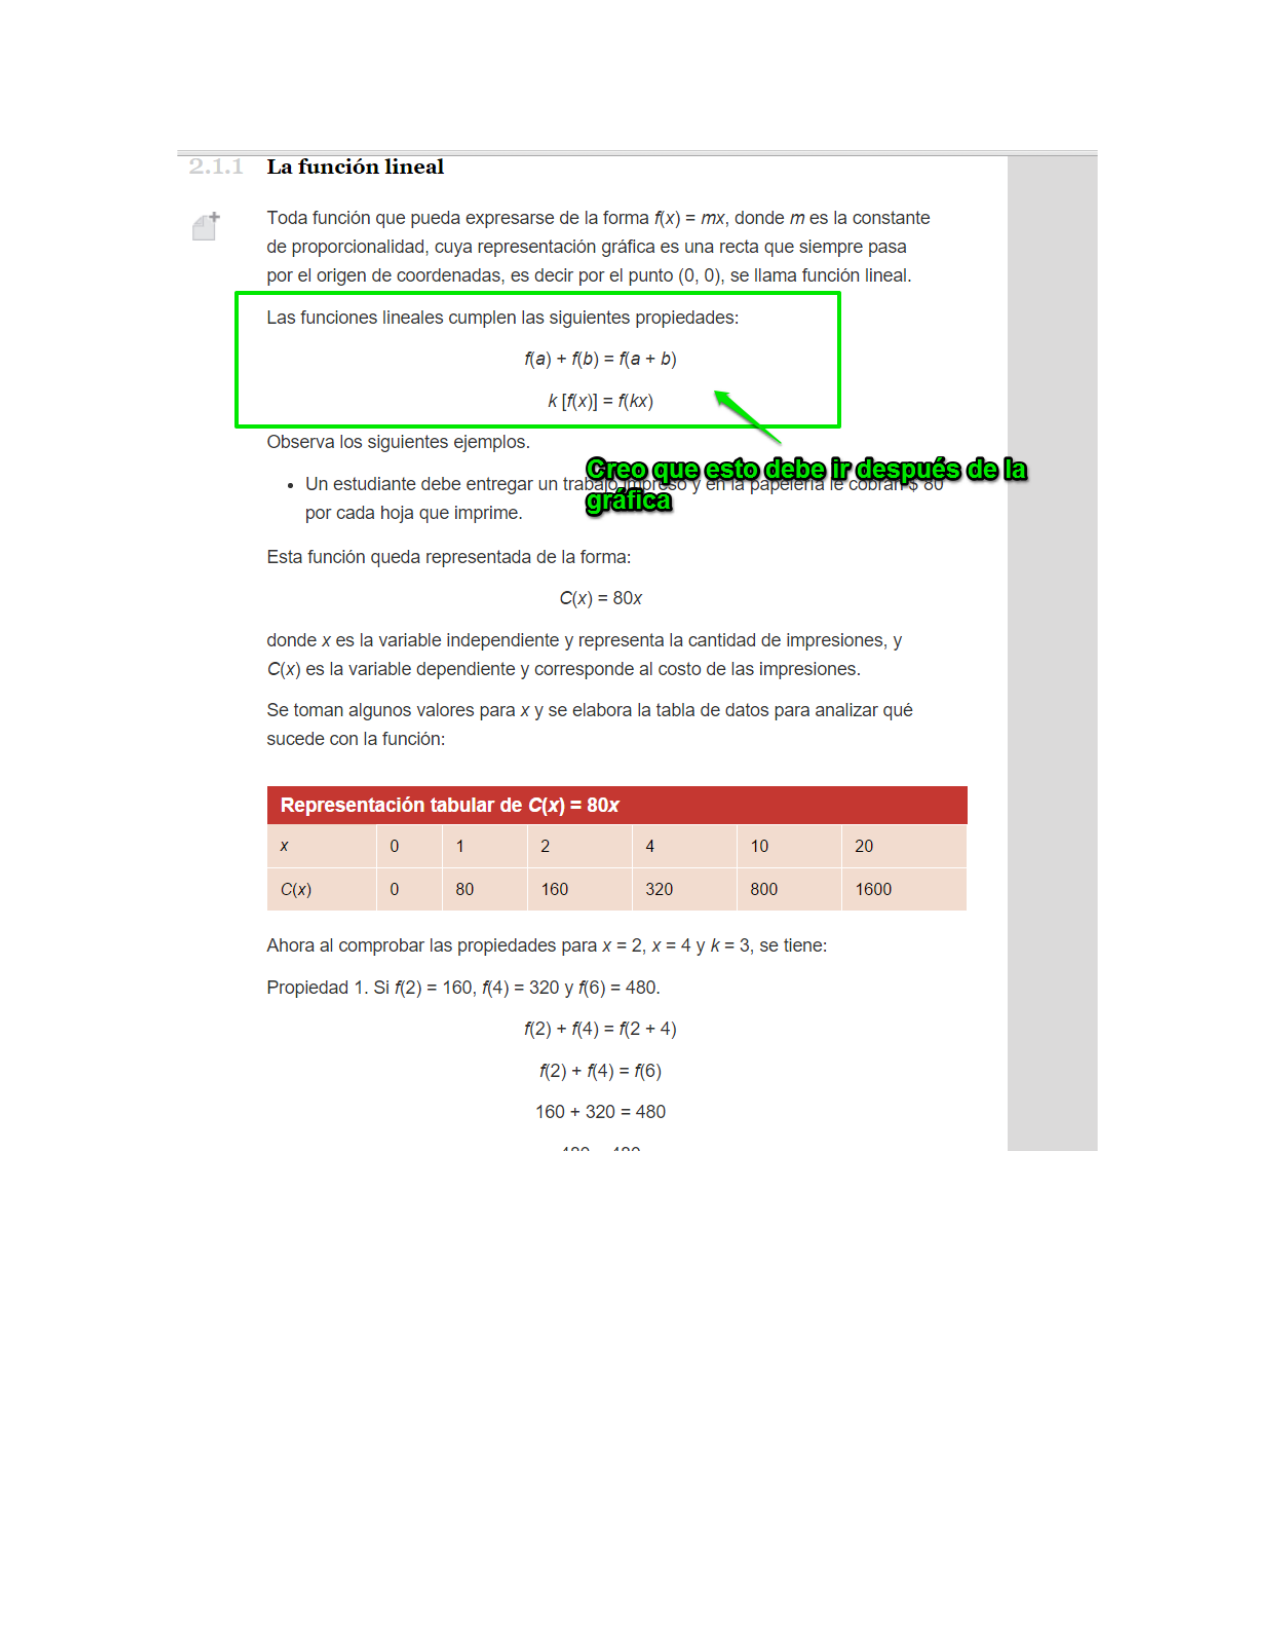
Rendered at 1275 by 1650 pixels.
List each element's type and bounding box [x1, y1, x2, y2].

picture [177, 147, 1098, 1151]
